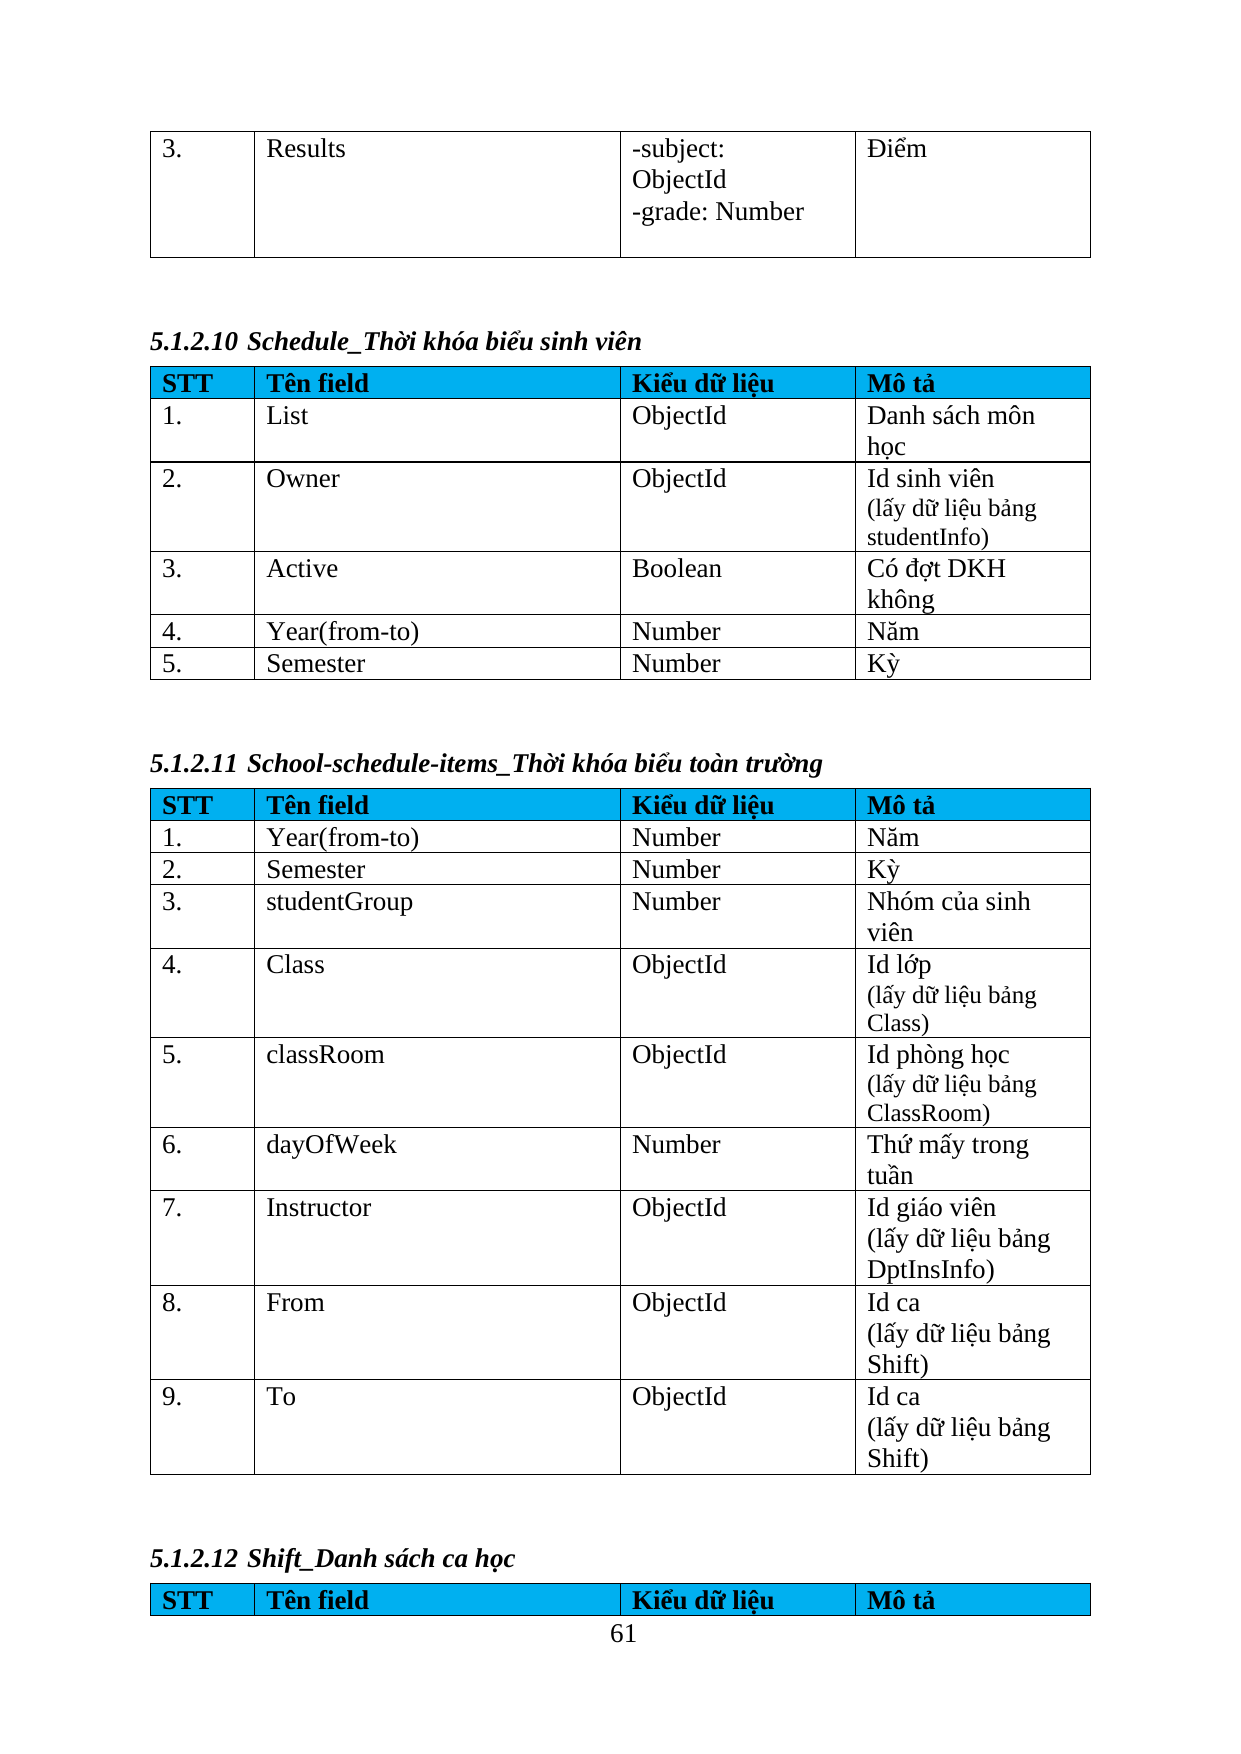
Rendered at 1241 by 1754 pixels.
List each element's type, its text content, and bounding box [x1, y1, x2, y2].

table_cell Number [621, 615, 855, 647]
table_cell Id ca (lấy dữ liệu bảng Shift) [856, 1286, 1090, 1379]
table_cell Number [621, 821, 855, 852]
subtitle Shift_Danh sách ca học [150, 1542, 1090, 1573]
table_cell 3. [151, 132, 254, 257]
table_cell studentGroup [255, 885, 620, 948]
table_cell 3. [151, 885, 254, 948]
table_cell Number [621, 648, 855, 679]
table_cell 4. [151, 949, 254, 1037]
table_cell Instructor [255, 1191, 620, 1285]
table_cell Year(from-to) [255, 821, 620, 852]
table_cell Năm [856, 821, 1090, 852]
table_cell Semester [255, 853, 620, 884]
table_cell ObjectId [621, 1380, 855, 1474]
table_header Kiểu dữ liệu [621, 789, 855, 820]
table_cell Active [255, 552, 620, 614]
table_cell ObjectId [621, 1038, 855, 1127]
table_header Tên field [255, 1584, 620, 1615]
table_cell Boolean [621, 552, 855, 614]
table_header Tên field [255, 367, 620, 398]
table_cell ObjectId [621, 949, 855, 1037]
table_cell Number [621, 1128, 855, 1190]
table_header Mô tả [856, 1584, 1090, 1615]
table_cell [856, 463, 1090, 551]
table_cell 9. [151, 1380, 254, 1474]
table_cell classRoom [255, 1038, 620, 1127]
table_cell Results [255, 132, 620, 257]
table_cell Id lớp (lấy dữ liệu bảng Class) [856, 949, 1090, 1037]
table_header Kiểu dữ liệu [621, 1584, 855, 1615]
table_cell ObjectId [621, 1286, 855, 1379]
table_cell Year(from-to) [255, 615, 620, 647]
table_cell Class [255, 949, 620, 1037]
table_cell dayOfWeek [255, 1128, 620, 1190]
table_cell Owner [255, 463, 620, 551]
table_header Tên field [255, 789, 620, 820]
table_cell Danh sách môn học [856, 399, 1090, 461]
table_cell 4. [151, 615, 254, 647]
subtitle Schedule_Thời khóa biểu sinh viên [150, 325, 1090, 357]
table_cell 5. [151, 648, 254, 679]
table_cell 7. [151, 1191, 254, 1285]
table_cell 3. [151, 552, 254, 614]
table_cell -subject: ObjectId -grade: Number [621, 132, 855, 257]
table_cell ObjectId [621, 399, 855, 461]
table_cell 5. [151, 1038, 254, 1127]
table_cell Number [621, 853, 855, 884]
table_cell Number [621, 885, 855, 948]
table_cell From [255, 1286, 620, 1379]
table_cell ObjectId [621, 463, 855, 551]
table_cell Kỳ [856, 648, 1090, 679]
table_cell To [255, 1380, 620, 1474]
table_cell Điểm [856, 132, 1090, 257]
table_cell Kỳ [856, 853, 1090, 884]
table_header Mô tả [856, 789, 1090, 820]
table_cell List [255, 399, 620, 461]
table_cell 2. [151, 463, 254, 551]
table_cell Năm [856, 615, 1090, 647]
table_cell 8. [151, 1286, 254, 1379]
table_header STT [151, 789, 254, 820]
table_cell 2. [151, 853, 254, 884]
subtitle School-schedule-items_Thời khóa biểu toàn trường [150, 747, 1090, 778]
table_cell Có đợt DKH không [856, 552, 1090, 614]
table_cell Id ca (lấy dữ liệu bảng Shift) [856, 1380, 1090, 1474]
table_cell 1. [151, 821, 254, 852]
table_cell Semester [255, 648, 620, 679]
table_header Mô tả [856, 367, 1090, 398]
table_header STT [151, 1584, 254, 1615]
table_cell Id phòng học (lấy dữ liệu bảng ClassRoom) [856, 1038, 1090, 1127]
table_cell 6. [151, 1128, 254, 1190]
table_cell Nhóm của sinh viên [856, 885, 1090, 948]
table_cell Id giáo viên (lấy dữ liệu bảng DptInsInfo) [856, 1191, 1090, 1285]
table_cell ObjectId [621, 1191, 855, 1285]
table_cell 1. [151, 399, 254, 461]
table_cell Thứ mấy trong tuần [856, 1128, 1090, 1190]
table_header Kiểu dữ liệu [621, 367, 855, 398]
table_header STT [151, 367, 254, 398]
